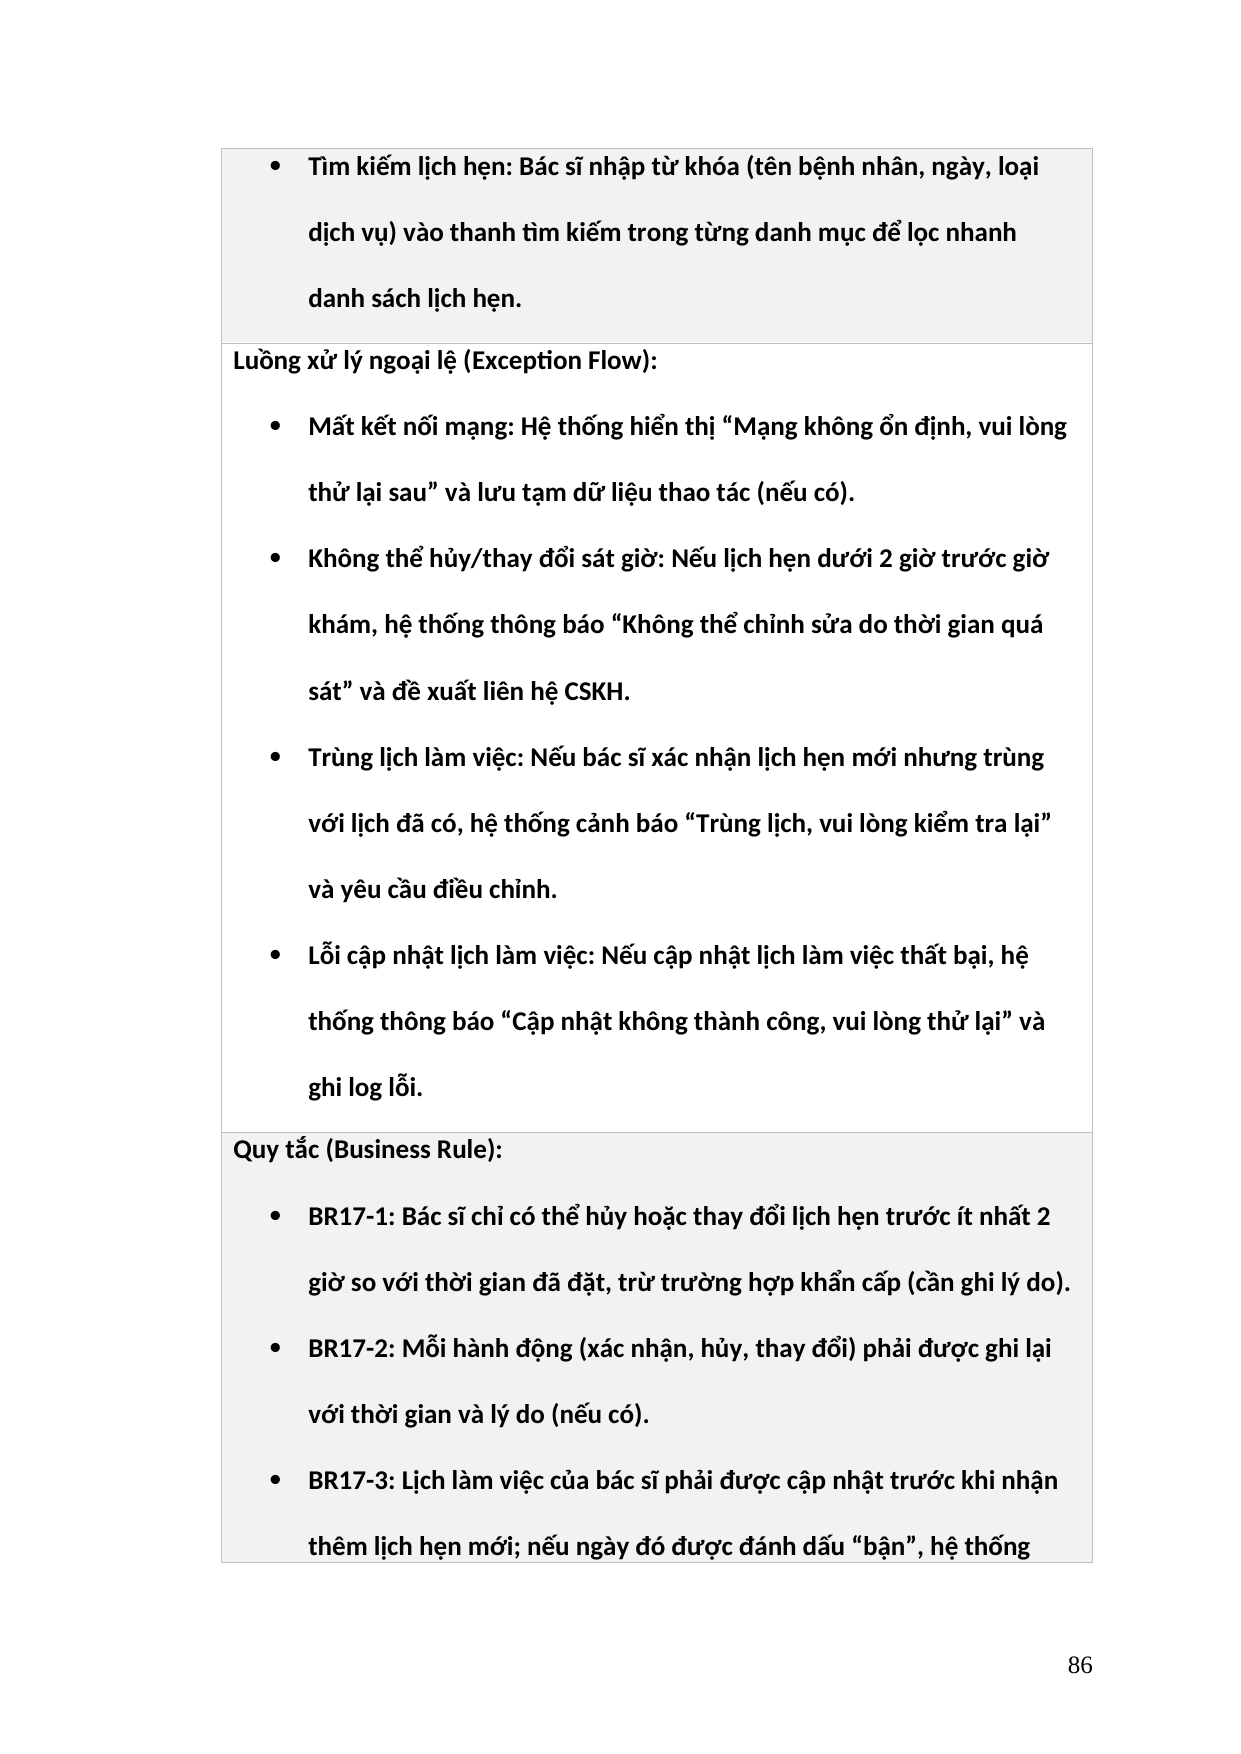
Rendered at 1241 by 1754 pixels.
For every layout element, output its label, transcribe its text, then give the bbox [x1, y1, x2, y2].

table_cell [222, 149, 1092, 342]
table_cell Luồng xử lý ngoại lệ (Exception Flow): Mất kết nối mạng: Hệ thống hiển thị “Mạng không ổn định, vui lòng thử lại sau” và lưu tạm dữ liệu thao tác (nếu có). Không thể hủy/thay đổi sát giờ: Nếu lịch hẹn dưới 2 giờ trước giờ khám, hệ thống thông báo “Không thể chỉnh sửa do thời gian quá sát” và đề xuất liên hệ CSKH. Trùng lịch làm việc: Nếu bác sĩ xác nhận lịch hẹn mới nhưng trùng với lịch đã có, hệ thống cảnh báo “Trùng lịch, vui lòng kiểm tra lại” và yêu cầu điều chỉnh. Lỗi cập nhật lịch làm việc: Nếu cập nhật lịch làm việc thất bại, hệ thống thông báo “Cập nhật không thành công, vui lòng thử lại” và ghi log lỗi. [222, 344, 1092, 1132]
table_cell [222, 1133, 1092, 1562]
